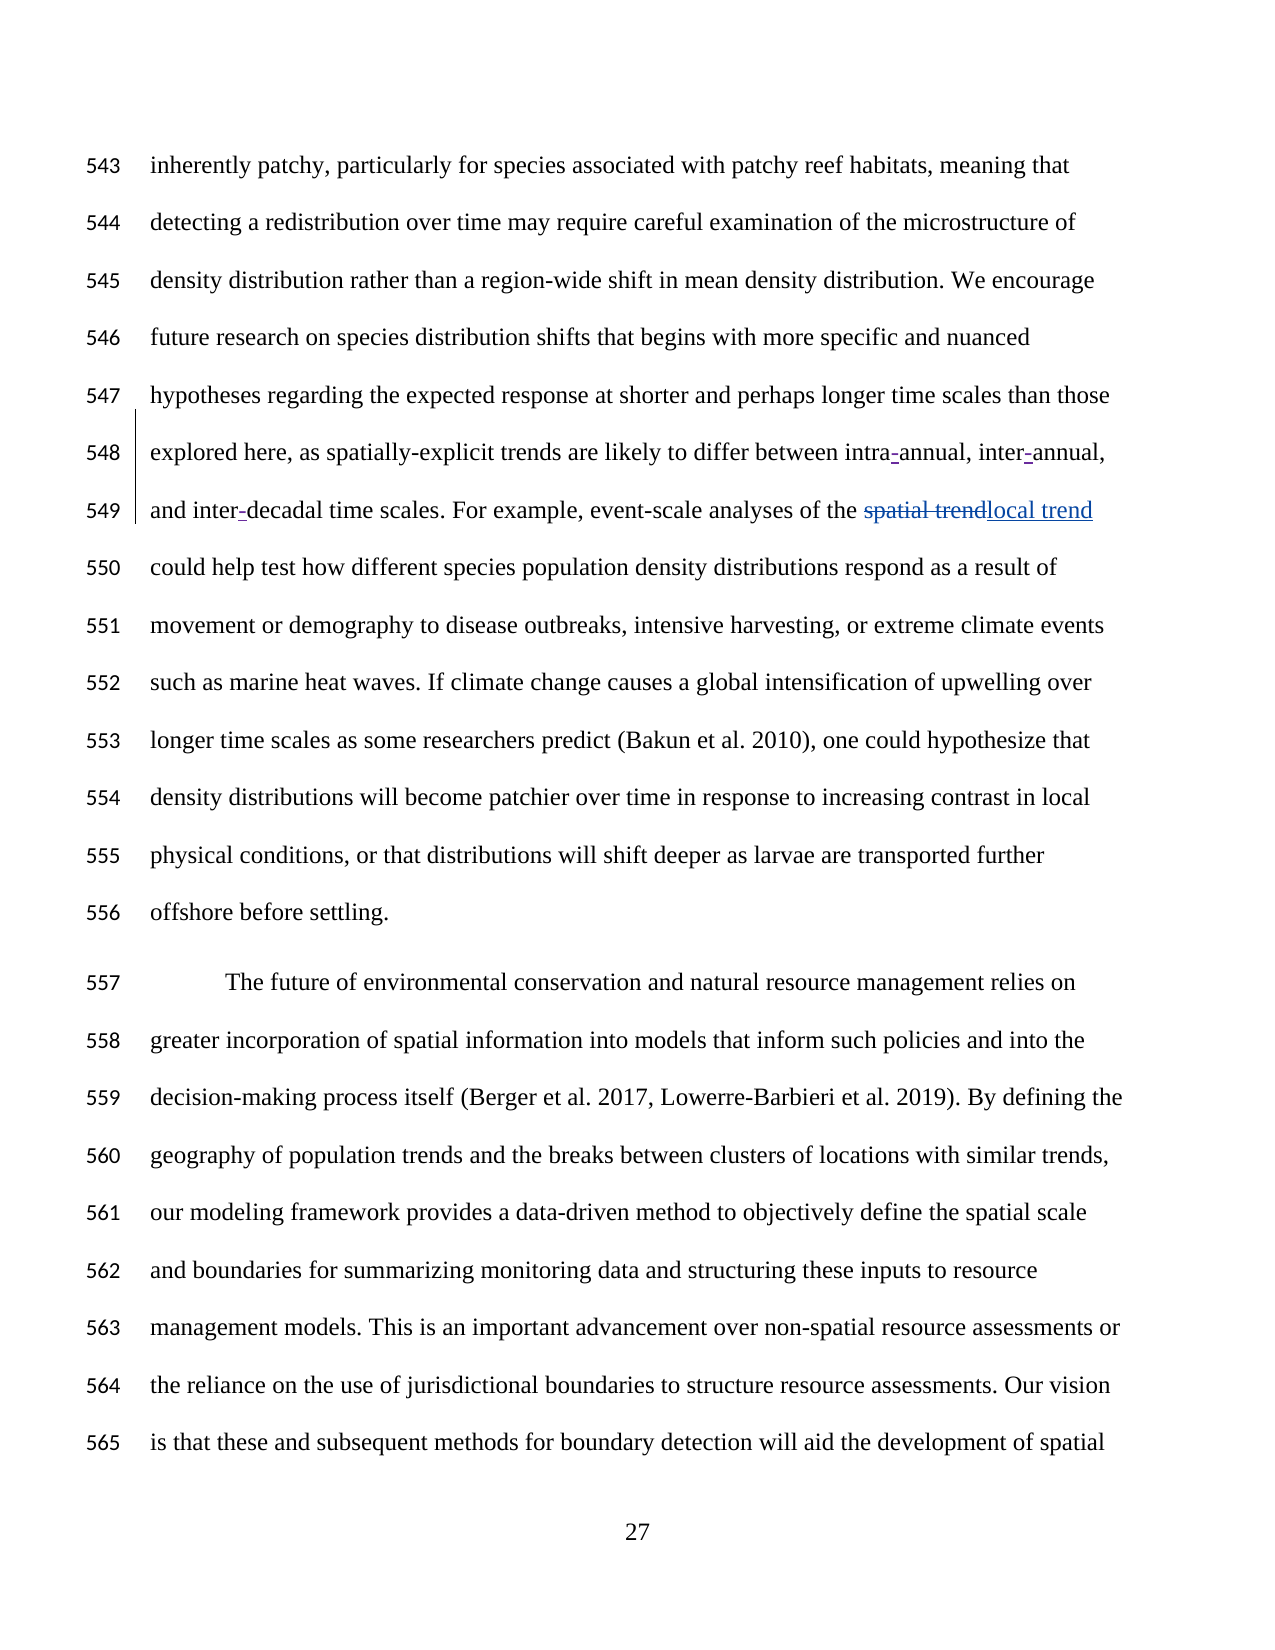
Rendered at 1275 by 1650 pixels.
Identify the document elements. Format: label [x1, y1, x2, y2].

text [150, 150, 1125, 926]
text [150, 967, 1125, 1456]
